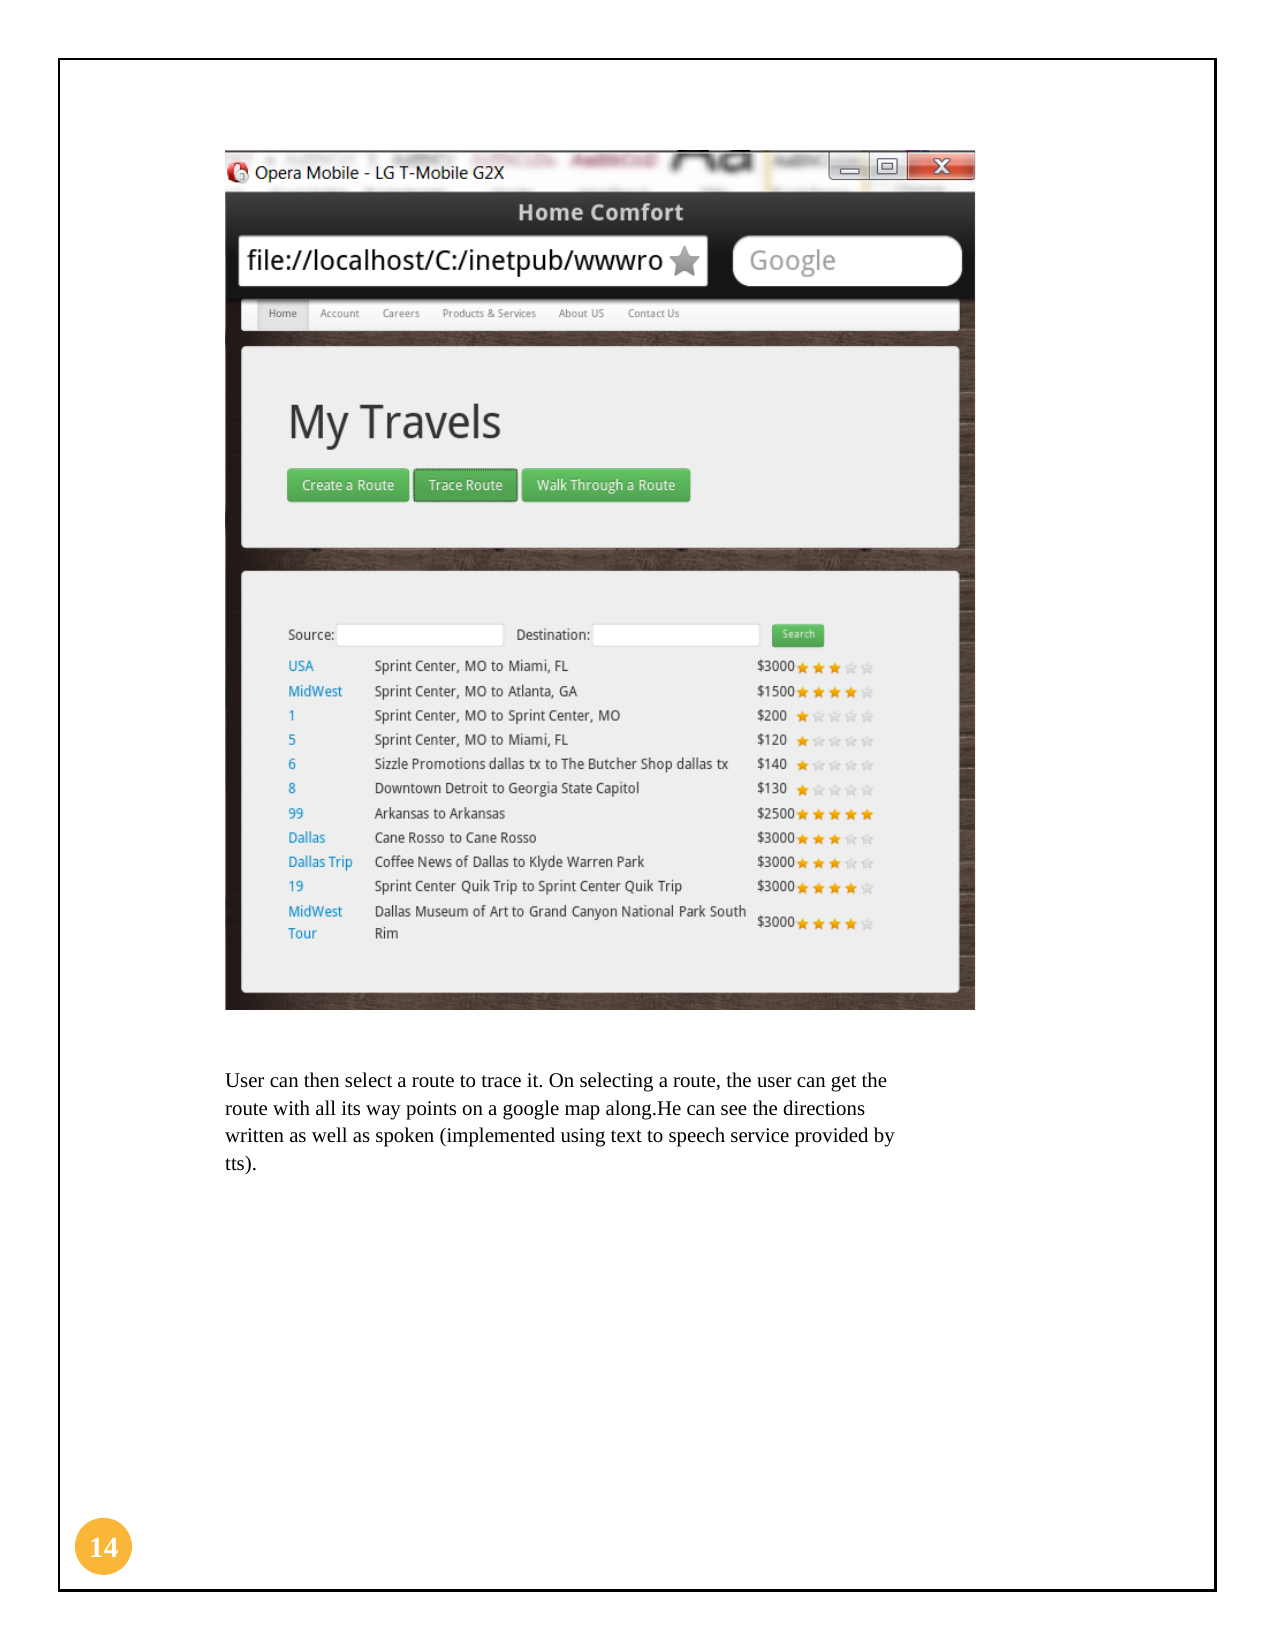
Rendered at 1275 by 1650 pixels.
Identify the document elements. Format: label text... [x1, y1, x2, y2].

list User can then select a route to trace it. On selecting a route, the user can get the route with all its way points on a google map along.He can see the directions written as well as spoken (implemented using text to speech service provided by tts). [225, 1068, 900, 1175]
picture [225, 150, 976, 1010]
